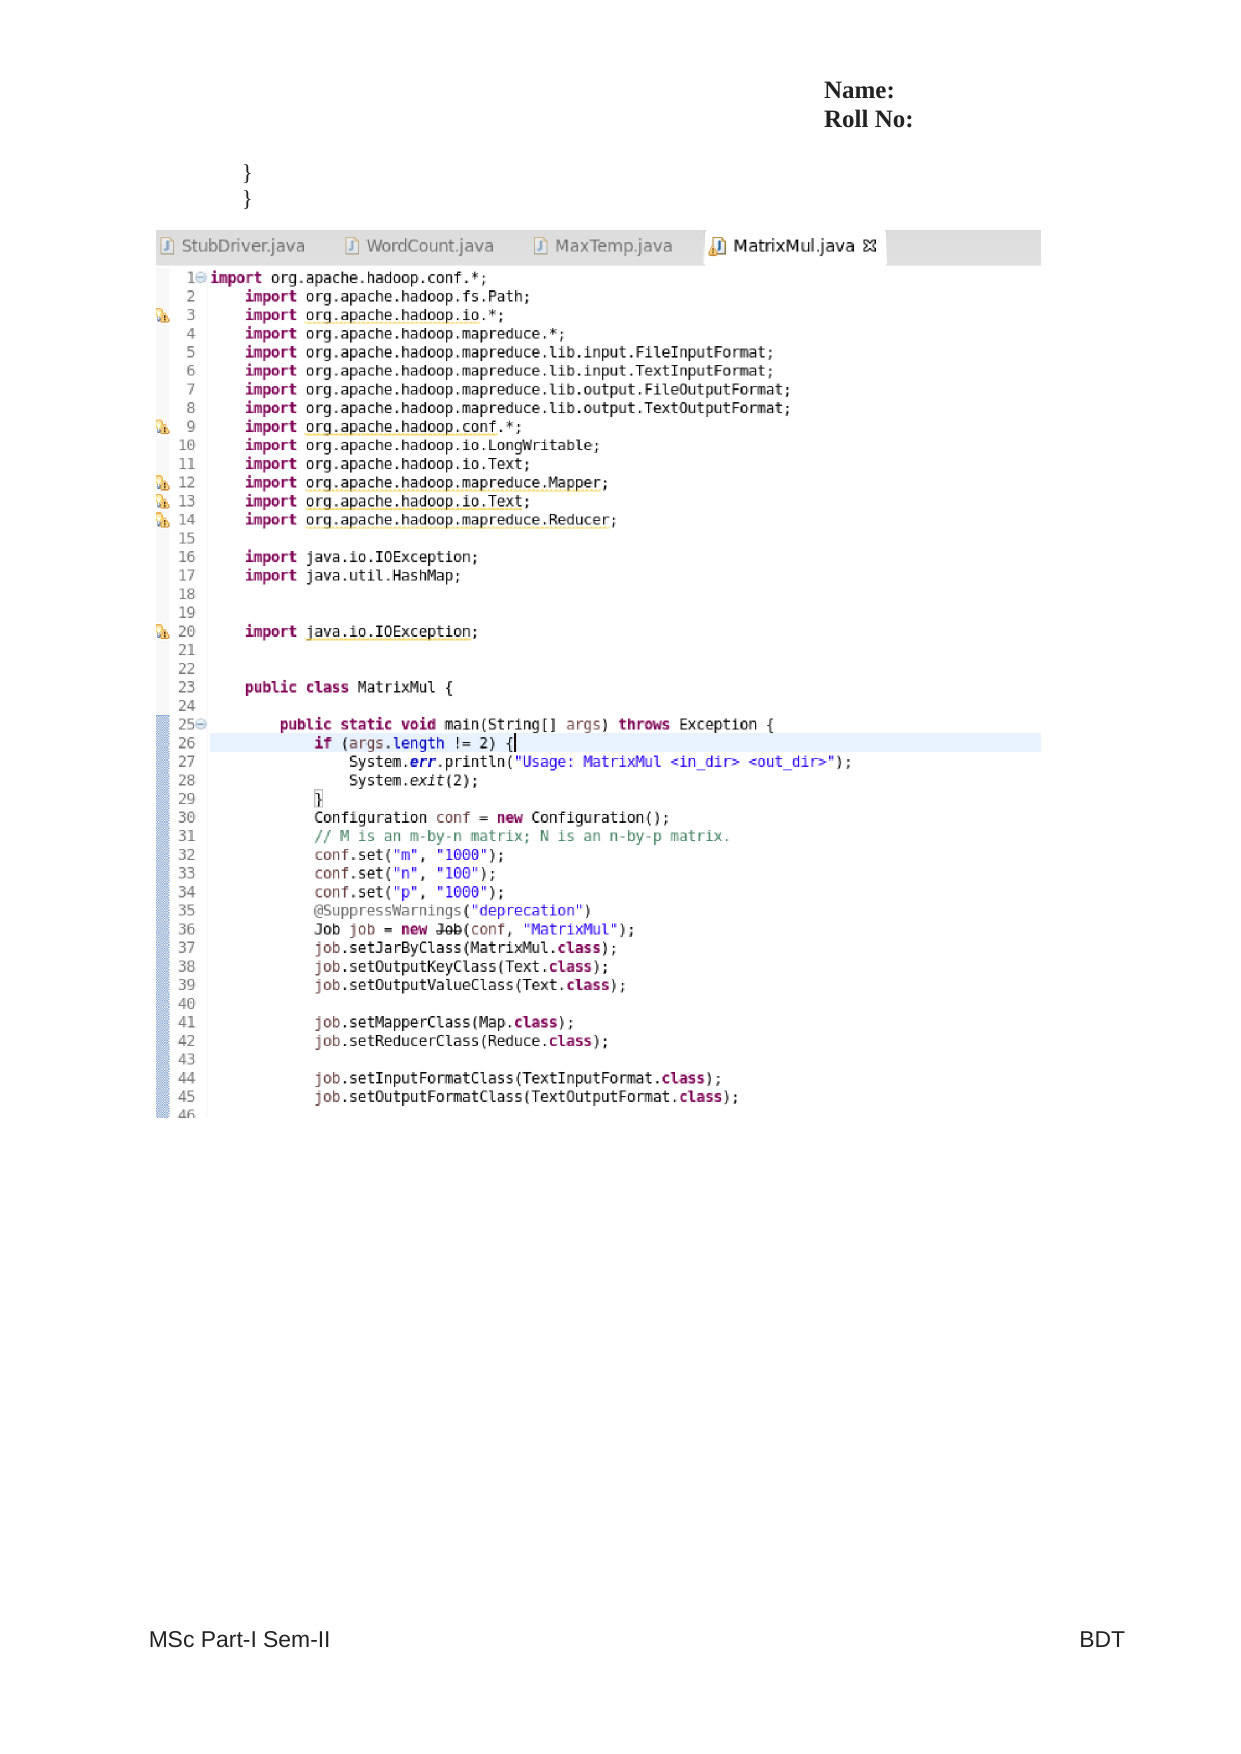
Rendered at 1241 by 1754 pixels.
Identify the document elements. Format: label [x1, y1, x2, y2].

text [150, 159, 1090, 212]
picture [155, 229, 1041, 1118]
